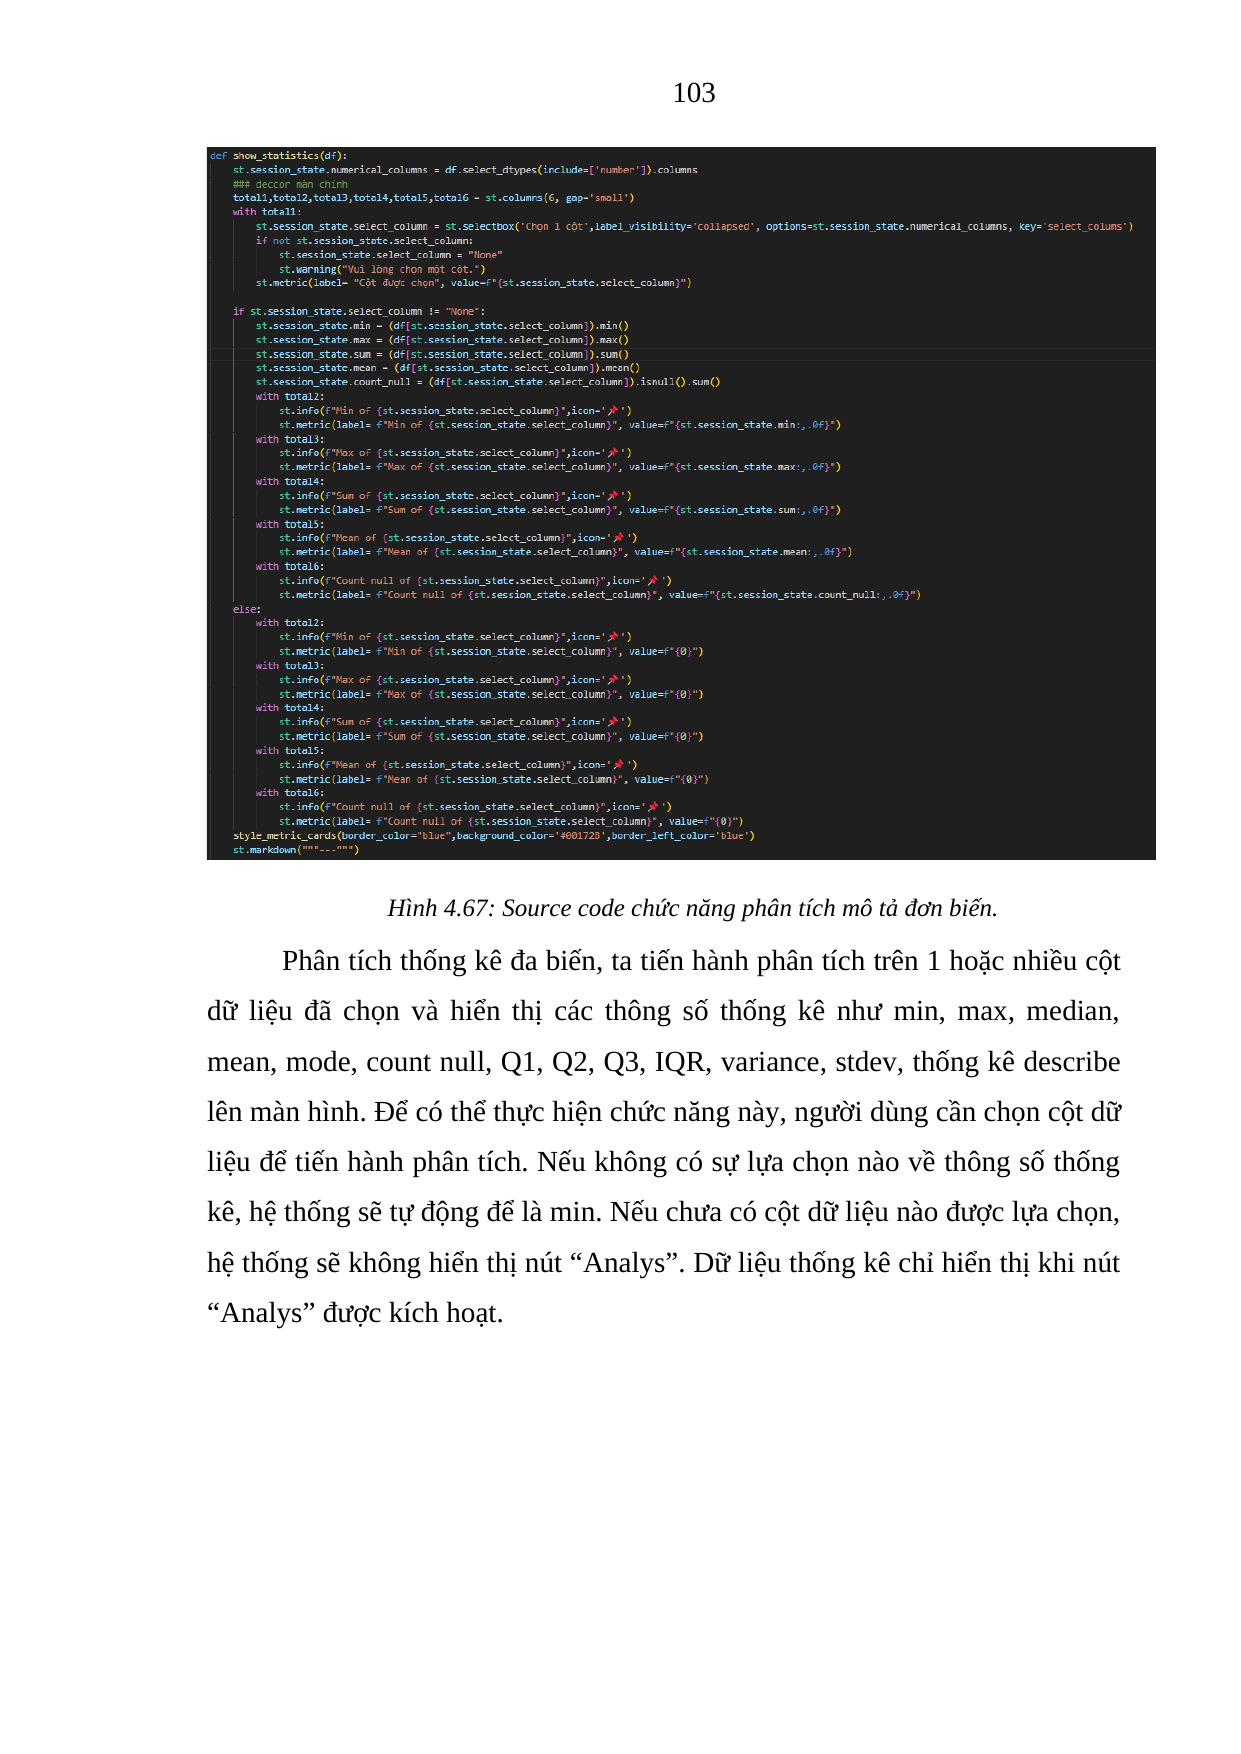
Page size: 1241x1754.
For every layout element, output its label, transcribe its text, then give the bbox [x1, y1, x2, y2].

text Phân tích thống kê đa biến, ta tiến hành phân tích trên 1 hoặc nhiều cột dữ liệu đã chọn và hiển thị các thông số thống kê như min, max, median, mean, mode, count null, Q1, Q2, Q3, IQR, variance, stdev, thống kê describe lên màn hình. Để có thể thực hiện chức năng này, người dùng cần chọn cột dữ liệu để tiến hành phân tích. Nếu không có sự lựa chọn nào về thông số thống kê, hệ thống sẽ tự động để là min. Nếu chưa có cột dữ liệu nào được lựa chọn, hệ thống sẽ không hiển thị nút “Analys”. Dữ liệu thống kê chỉ hiển thị khi nút “Analys” được kích hoạt. [207, 943, 1122, 1329]
picture [206, 147, 1156, 860]
